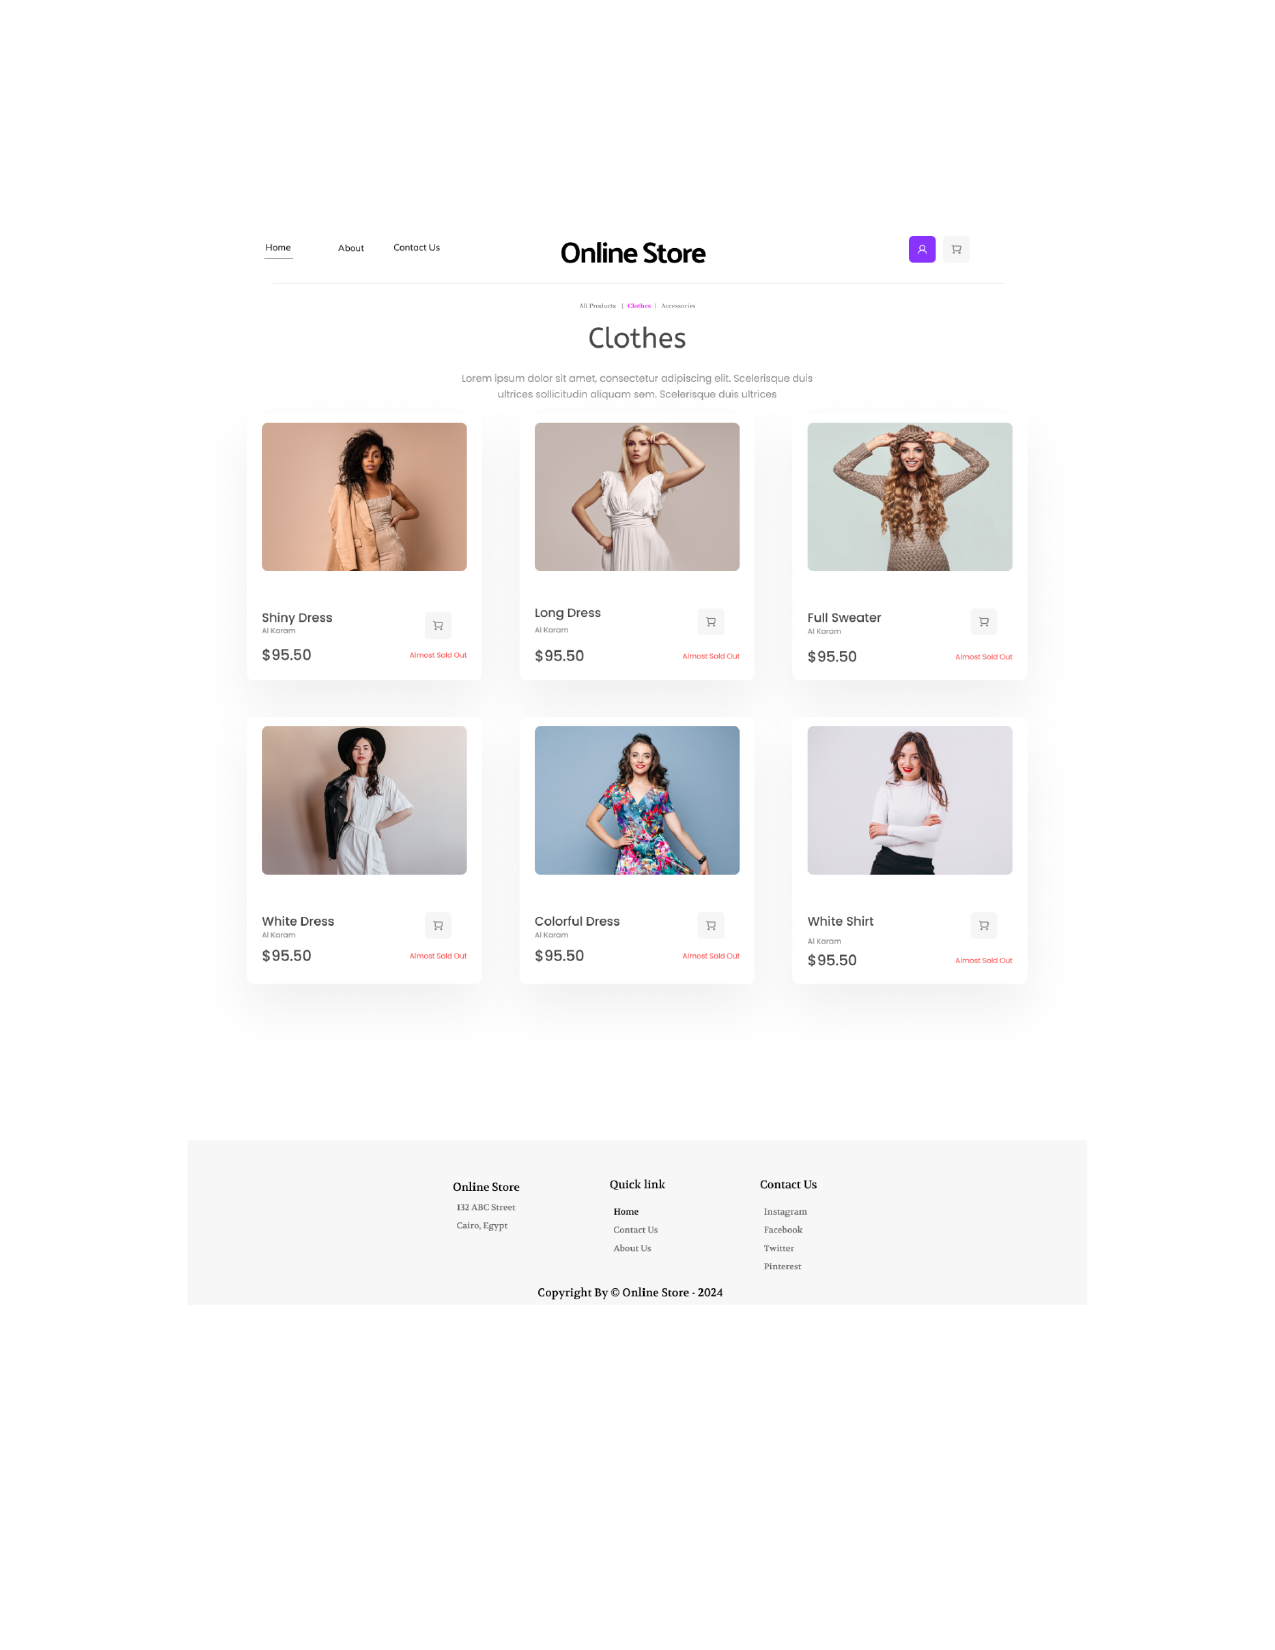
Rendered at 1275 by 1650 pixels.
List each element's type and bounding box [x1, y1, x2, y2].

picture [187, 150, 1088, 1305]
